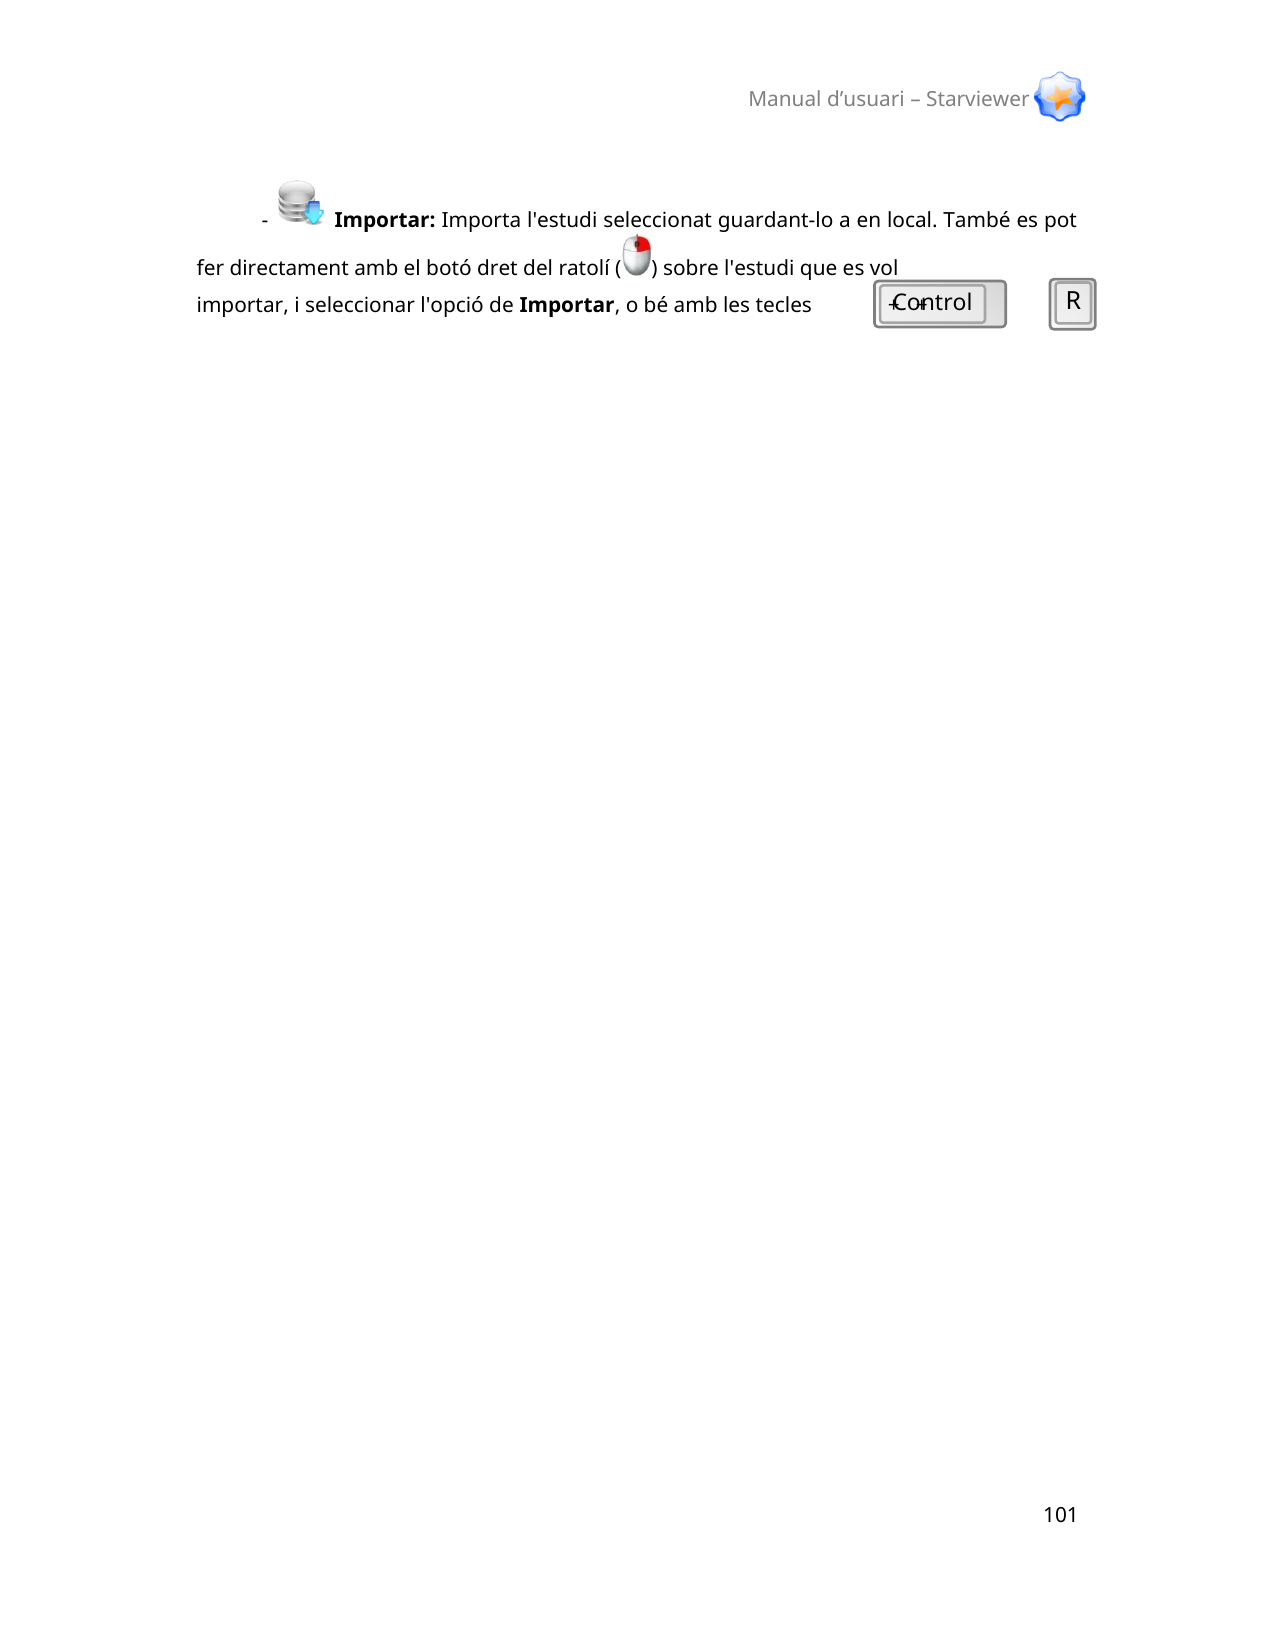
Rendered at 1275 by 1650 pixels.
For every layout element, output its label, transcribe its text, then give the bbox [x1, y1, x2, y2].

picture [1033, 71, 1086, 122]
text - Importar: Importa l'estudi seleccionat guardant-lo a en local. També es pot fer directament amb el botó dret del ratolí () sobre l'estudi que es vol [196, 177, 1078, 282]
picture [621, 233, 652, 276]
picture [273, 177, 329, 228]
text importar, i seleccionar l'opció de Importar, o bé amb les tecles + + [196, 291, 1078, 319]
